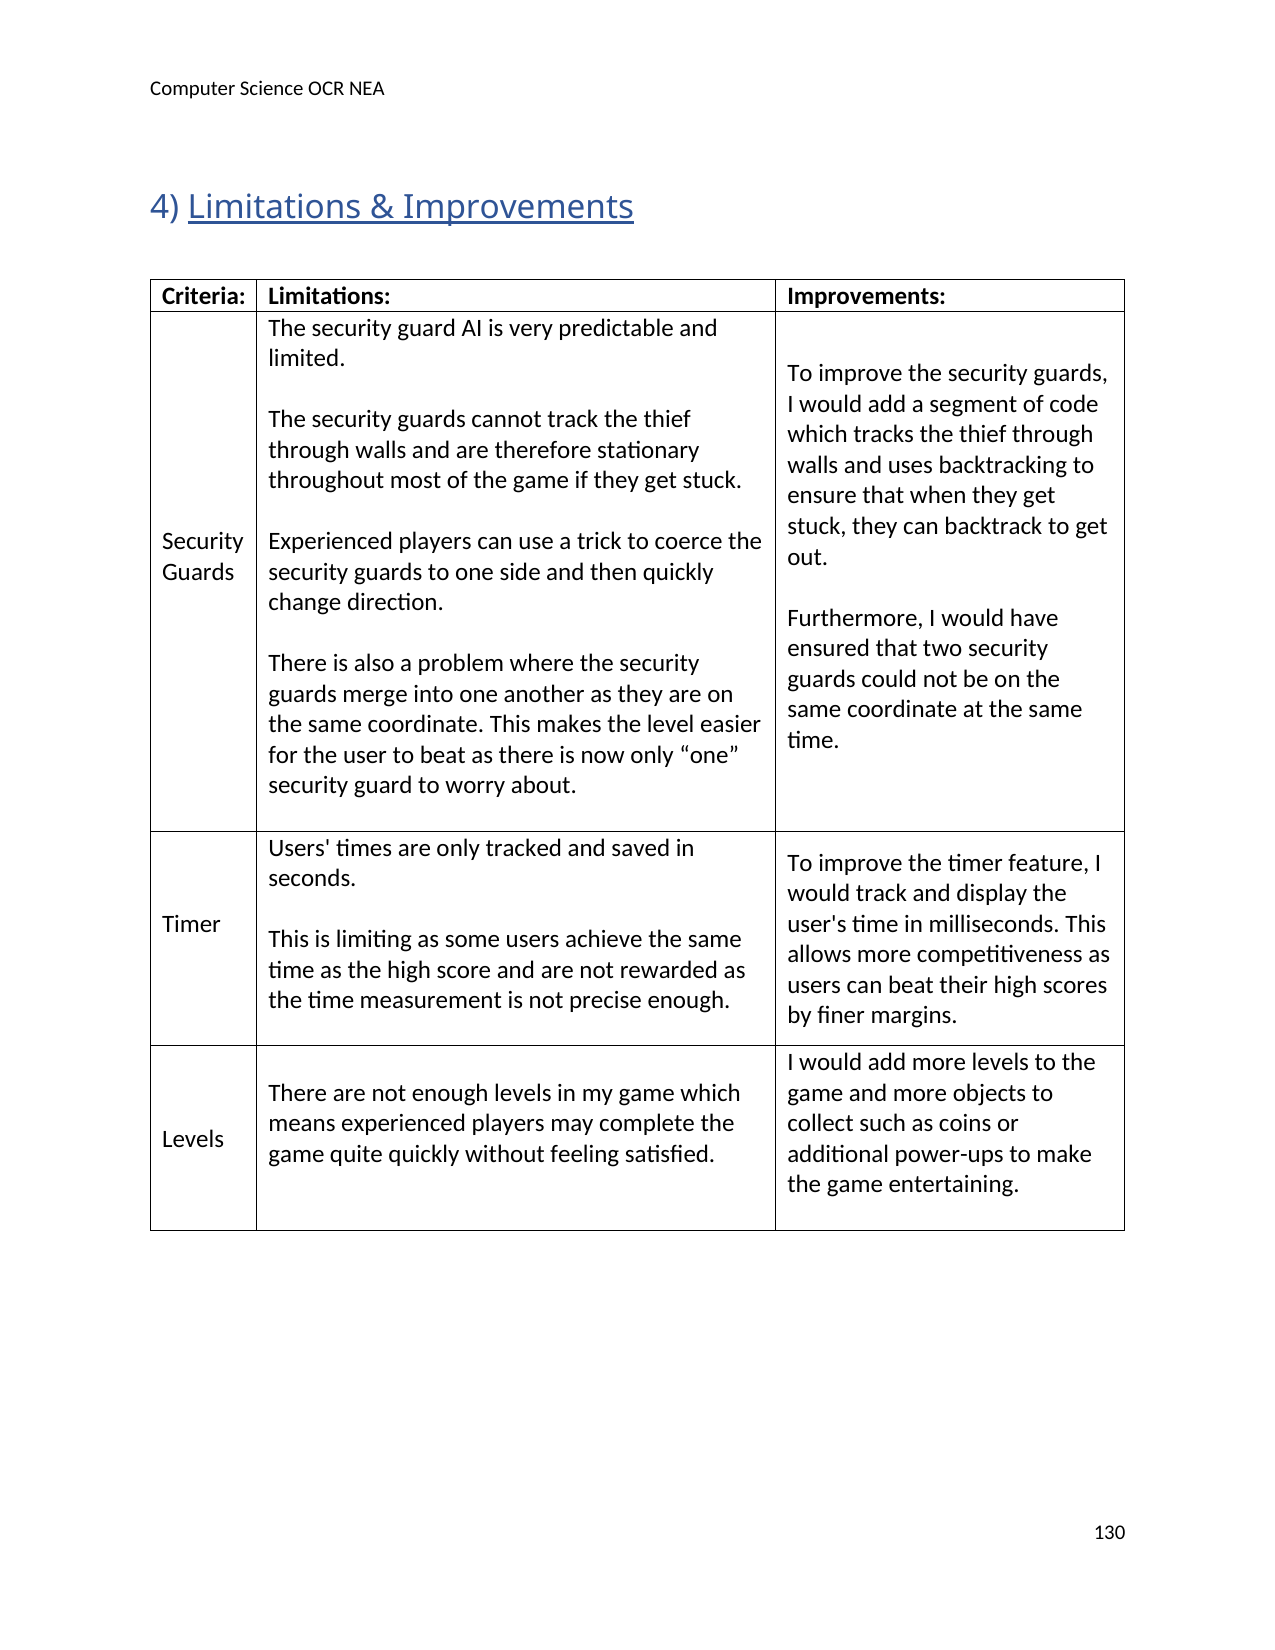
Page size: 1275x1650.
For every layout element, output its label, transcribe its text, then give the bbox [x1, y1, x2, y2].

table_header Criteria: [151, 280, 256, 311]
table_cell Users' times are only tracked and saved in seconds. This is limiting as some users achieve the same time as the high score and are not rewarded as the time measurement is not precise enough. [257, 832, 775, 1045]
table_header Limitations: [257, 280, 775, 311]
table_cell To improve the security guards, I would add a segment of code which tracks the thief through walls and uses backtracking to ensure that when they get stuck, they can backtrack to get out. Furthermore, I would have ensured that two security guards could not be on the same coordinate at the same time. [776, 312, 1124, 831]
table_cell Timer [151, 832, 256, 1045]
table_cell To improve the timer feature, I would track and display the user's time in milliseconds. This allows more competitiveness as users can beat their high scores by finer margins. [776, 832, 1124, 1045]
table_cell I would add more levels to the game and more objects to collect such as coins or additional power-ups to make the game entertaining. [776, 1046, 1124, 1229]
table_cell The security guard AI is very predictable and limited. The security guards cannot track the thief through walls and are therefore stationary throughout most of the game if they get stuck. Experienced players can use a trick to coerce the security guards to one side and then quickly change direction. There is also a problem where the security guards merge into one another as they are on the same coordinate. This makes the level easier for the user to beat as there is now only “one” security guard to worry about. [257, 312, 775, 831]
subtitle Limitations & Improvements [150, 183, 1125, 229]
table_cell Security Guards [151, 312, 256, 831]
table_cell There are not enough levels in my game which means experienced players may complete the game quite quickly without feeling satisfied. [257, 1046, 775, 1229]
table_header Improvements: [776, 280, 1124, 311]
table_cell Levels [151, 1046, 256, 1229]
